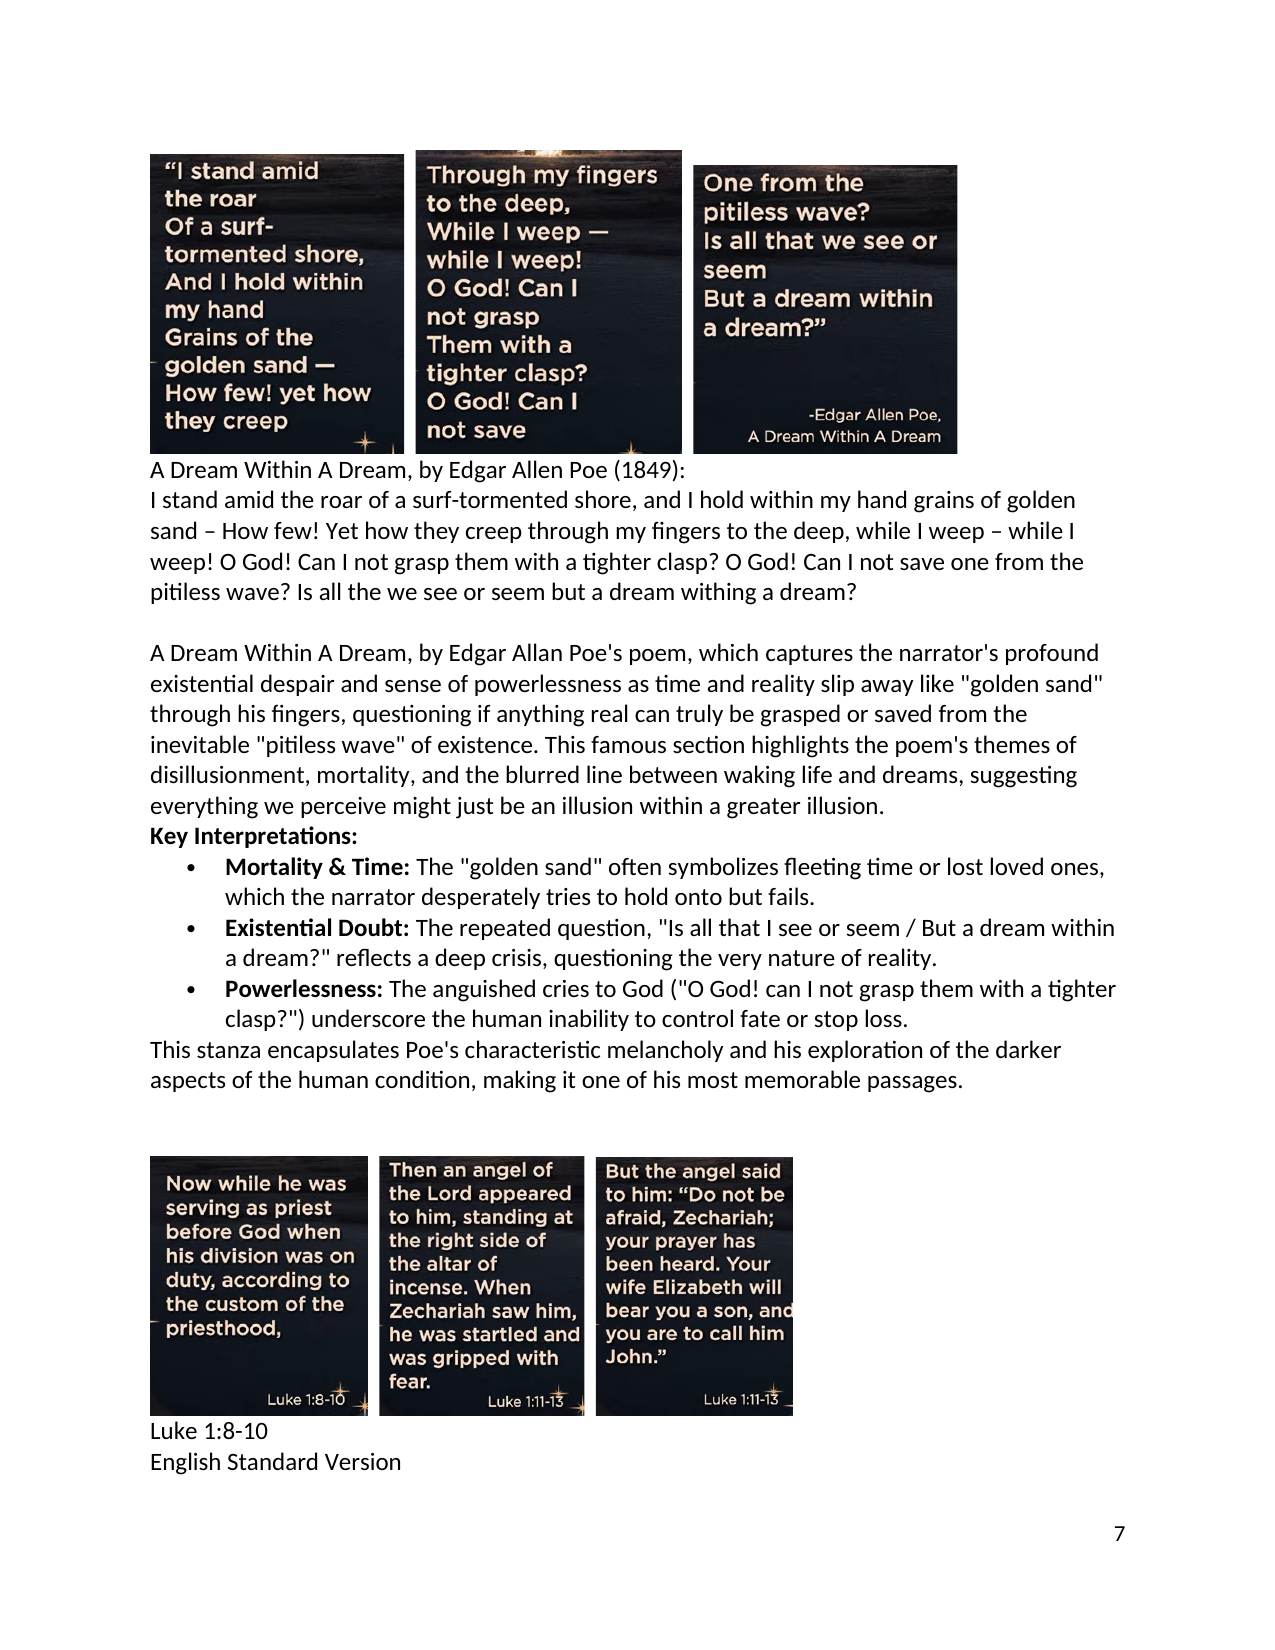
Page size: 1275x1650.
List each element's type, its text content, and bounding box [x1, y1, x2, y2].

list Existential Doubt: The repeated question, "Is all that I see or seem / But a dream within a dream?" reflects a deep crisis, questioning the very nature of reality. [187, 912, 1125, 973]
text A Dream Within A Dream, by Edgar Allan Poe's poem, which captures the narrator's profound existential despair and sense of powerlessness as time and reality slip away like "golden sand" through his fingers, questioning if anything real can truly be grasped or saved from the inevitable "pitiless wave" of existence. This famous section highlights the poem's themes of disillusionment, mortality, and the blurred line between waking life and dreams, suggesting everything we perceive might just be an illusion within a greater illusion. [150, 637, 1125, 820]
text This stanza encapsulates Poe's characteristic melancholy and his exploration of the darker aspects of the human condition, making it one of his most memorable passages. [150, 1034, 1125, 1095]
text A Dream Within A Dream, by Edgar Allen Poe (1849): [150, 454, 1125, 484]
picture [150, 154, 405, 454]
text Key Interpretations: [150, 820, 1125, 851]
text I stand amid the roar of a surf-tormented shore, and I hold within my hand grains of golden sand – How few! Yet how they creep through my fingers to the deep, while I weep – while I weep! O God! Can I not grasp them with a tighter clasp? O God! Can I not save one from the pitiless wave? Is all the we see or seem but a dream withing a dream? [150, 484, 1125, 607]
list Mortality & Time: The "golden sand" often symbolizes fleeting time or lost loved ones, which the narrator desperately tries to hold onto but fails. [187, 851, 1125, 912]
picture [150, 1156, 368, 1416]
picture [379, 1156, 585, 1416]
picture [693, 165, 958, 454]
picture [415, 150, 682, 454]
text English Standard Version [150, 1446, 1125, 1476]
text Luke 1:8-10 [150, 1415, 1125, 1446]
picture [595, 1157, 793, 1416]
list Powerlessness: The anguished cries to God ("O God! can I not grasp them with a tighter clasp?") underscore the human inability to control fate or stop loss. [187, 973, 1125, 1034]
